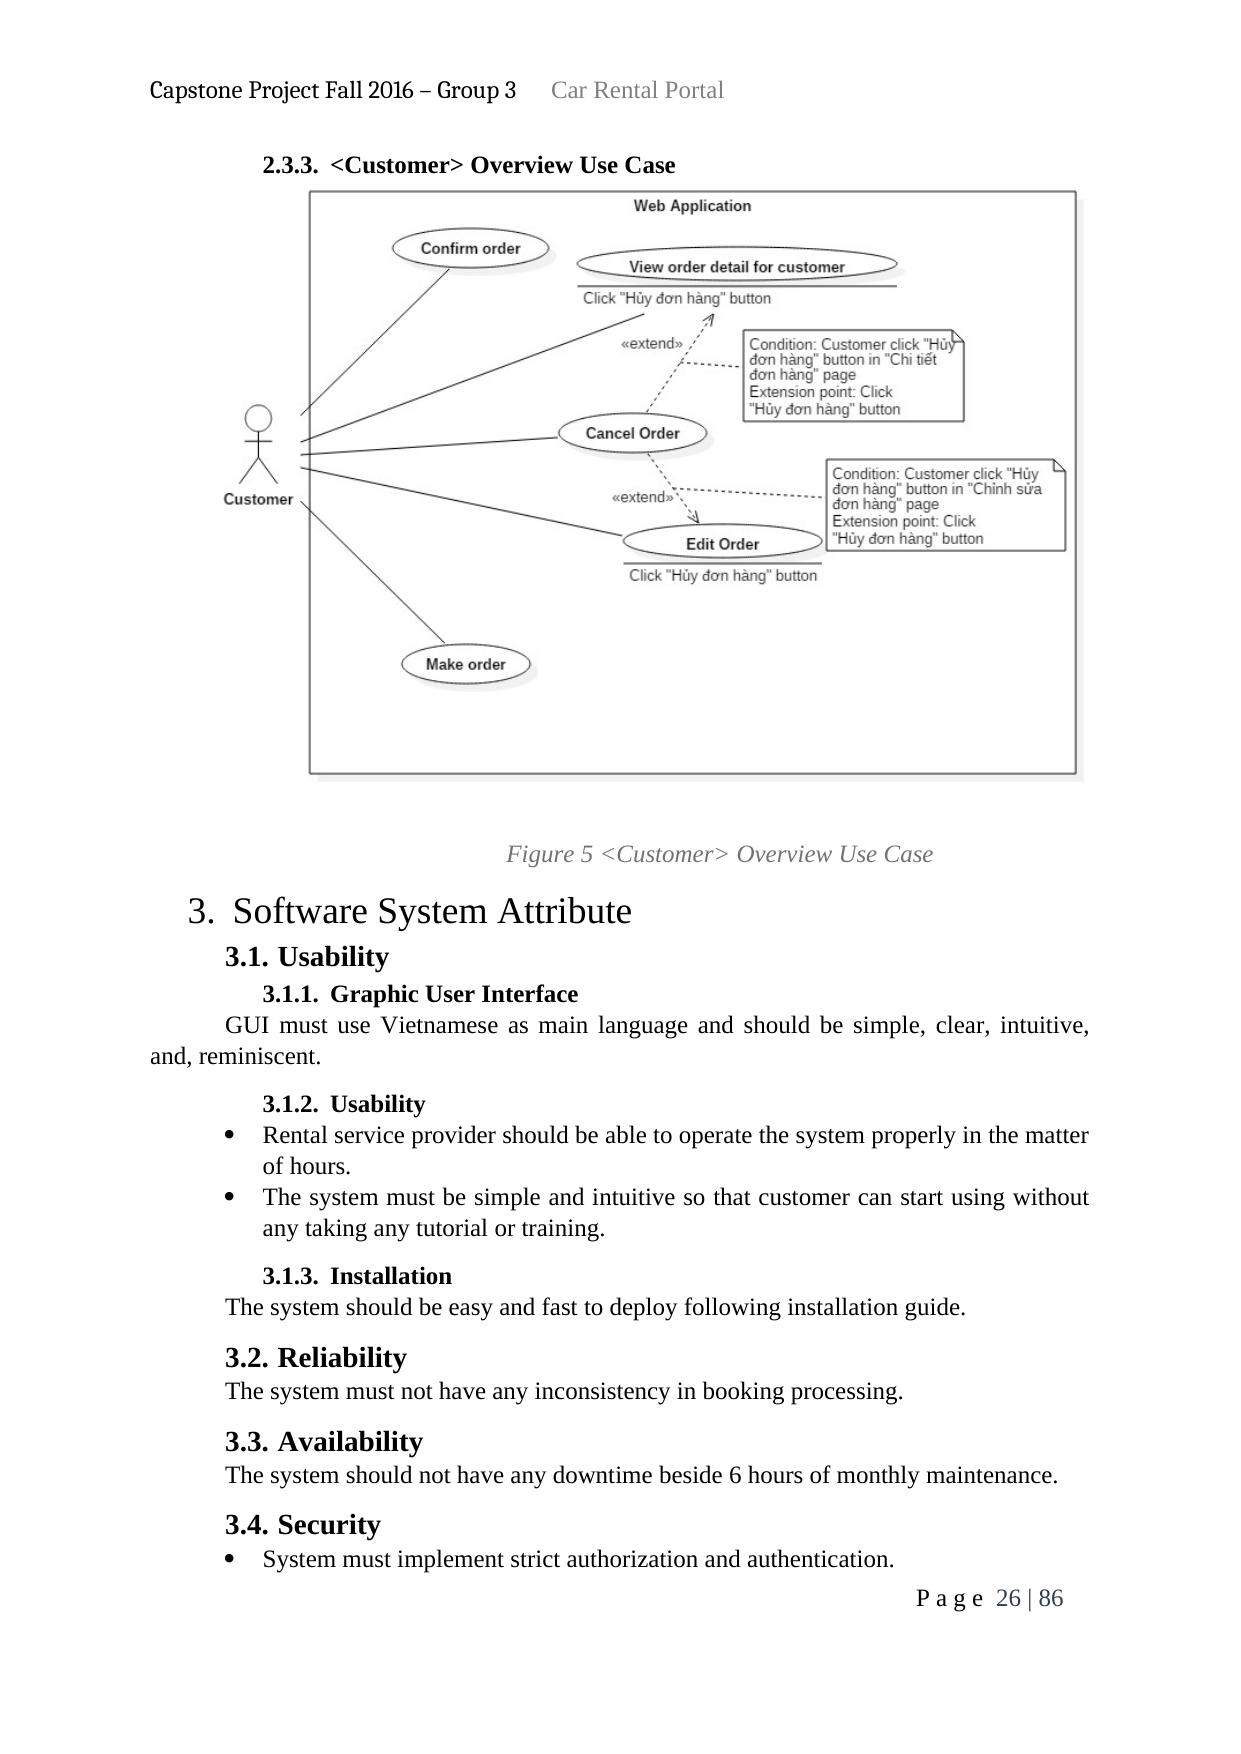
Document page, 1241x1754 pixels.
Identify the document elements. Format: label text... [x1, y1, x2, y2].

list Rental service provider should be able to operate the system properly in the matter of hours. [225, 1120, 1090, 1180]
text The system should be easy and fast to deploy following installation guide. [150, 1292, 1090, 1321]
subtitle Installation [262, 1261, 1090, 1290]
subtitle Security [225, 1507, 1090, 1541]
subtitle Reliability [225, 1340, 1090, 1373]
list The system must be simple and intuitive so that customer can start using without any taking any tutorial or training. [225, 1182, 1090, 1242]
picture [206, 181, 1122, 820]
subtitle <Customer> Overview Use Case [262, 150, 1090, 179]
subtitle Software System Attribute [187, 888, 1090, 931]
subtitle Availability [225, 1424, 1090, 1457]
list The system must not have any inconsistency in booking processing. [225, 1376, 1090, 1405]
subtitle Usability [262, 1089, 1090, 1118]
text GUI must use Vietnamese as main language and should be simple, clear, intuitive, and, reminiscent. [150, 1010, 1090, 1070]
list System must implement strict authorization and authentication. [225, 1544, 1090, 1572]
subtitle Usability [225, 939, 1090, 973]
subtitle Graphic User Interface [262, 979, 1090, 1008]
text The system should not have any downtime beside 6 hours of monthly maintenance. [225, 1460, 1090, 1488]
